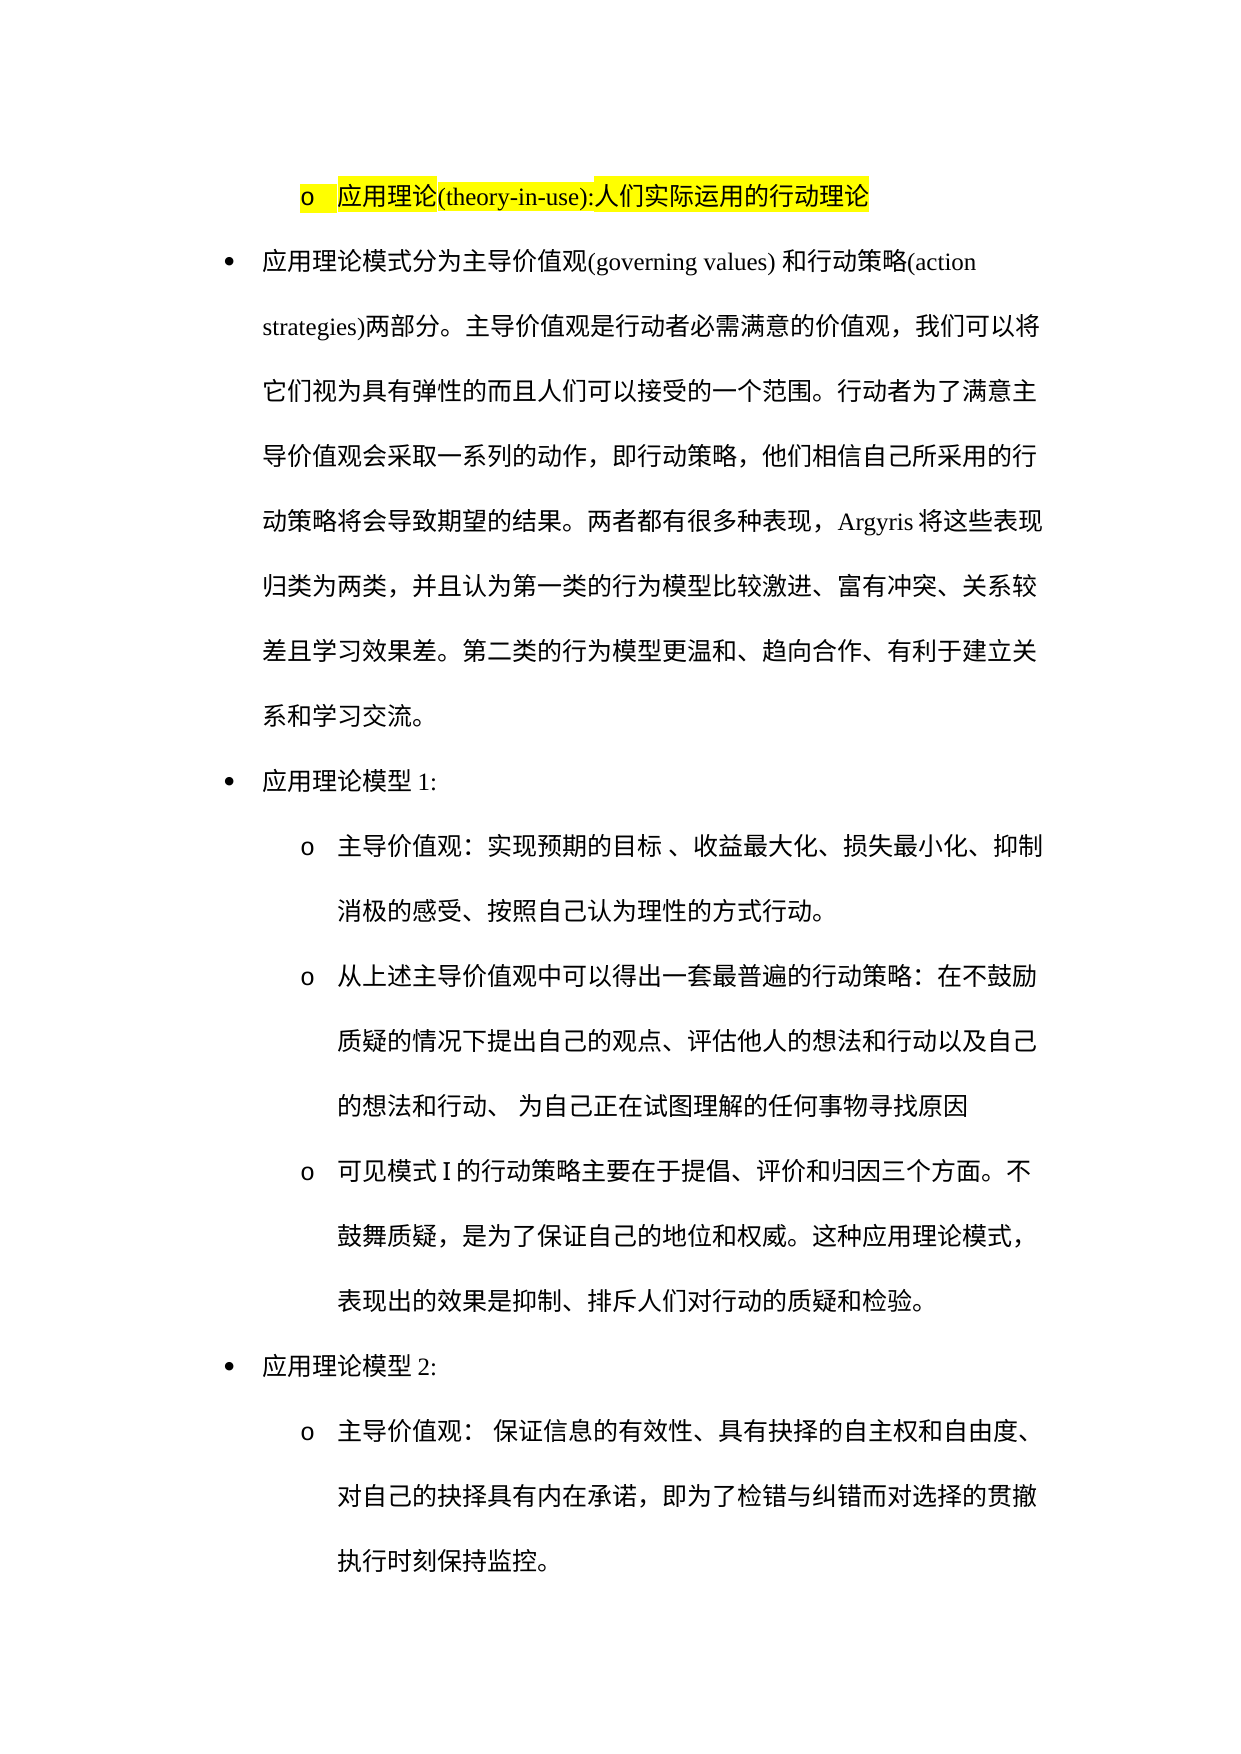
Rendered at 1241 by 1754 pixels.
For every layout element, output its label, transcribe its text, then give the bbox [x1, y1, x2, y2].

list 应用理论模型1: [225, 747, 1053, 812]
list 主导价值观：实现预期的目标 、收益最大化、损失最小化、抑制消极的感受、按照自己认为理性的方式行动。 [300, 812, 1053, 942]
list 应用理论模式分为主导价值观(governing values) 和行动策略(action strategies)两部分。主导价值观是行动者必需满意的价值观，我们可以将它们视为具有弹性的而且人们可以接受的一个范围。行动者为了满意主导价值观会采取一系列的动作，即行动策略，他们相信自己所采用的行动策略将会导致期望的结果。两者都有很多种表现，Argyris将这些表现归类为两类，并且认为第一类的行为模型比较激进、富有冲突、关系较差且学习效果差。第二类的行为模型更温和、趋向合作、有利于建立关系和学习交流。 [225, 227, 1053, 747]
list 应用理论(theory-in-use):人们实际运用的行动理论 [300, 162, 1053, 227]
list 可见模式I的行动策略主要在于提倡、评价和归因三个方面。不鼓舞质疑，是为了保证自己的地位和权威。这种应用理论模式，表现出的效果是抑制、排斥人们对行动的质疑和检验。 [300, 1137, 1053, 1332]
list 从上述主导价值观中可以得出一套最普遍的行动策略：在不鼓励质疑的情况下提出自己的观点、评估他人的想法和行动以及自己的想法和行动、 为自己正在试图理解的任何事物寻找原因 [300, 942, 1053, 1137]
list 应用理论模型2: [225, 1332, 1053, 1397]
list 主导价值观： 保证信息的有效性、具有抉择的自主权和自由度、对自己的抉择具有内在承诺，即为了检错与纠错而对选择的贯撤执行时刻保持监控。 [300, 1397, 1053, 1592]
